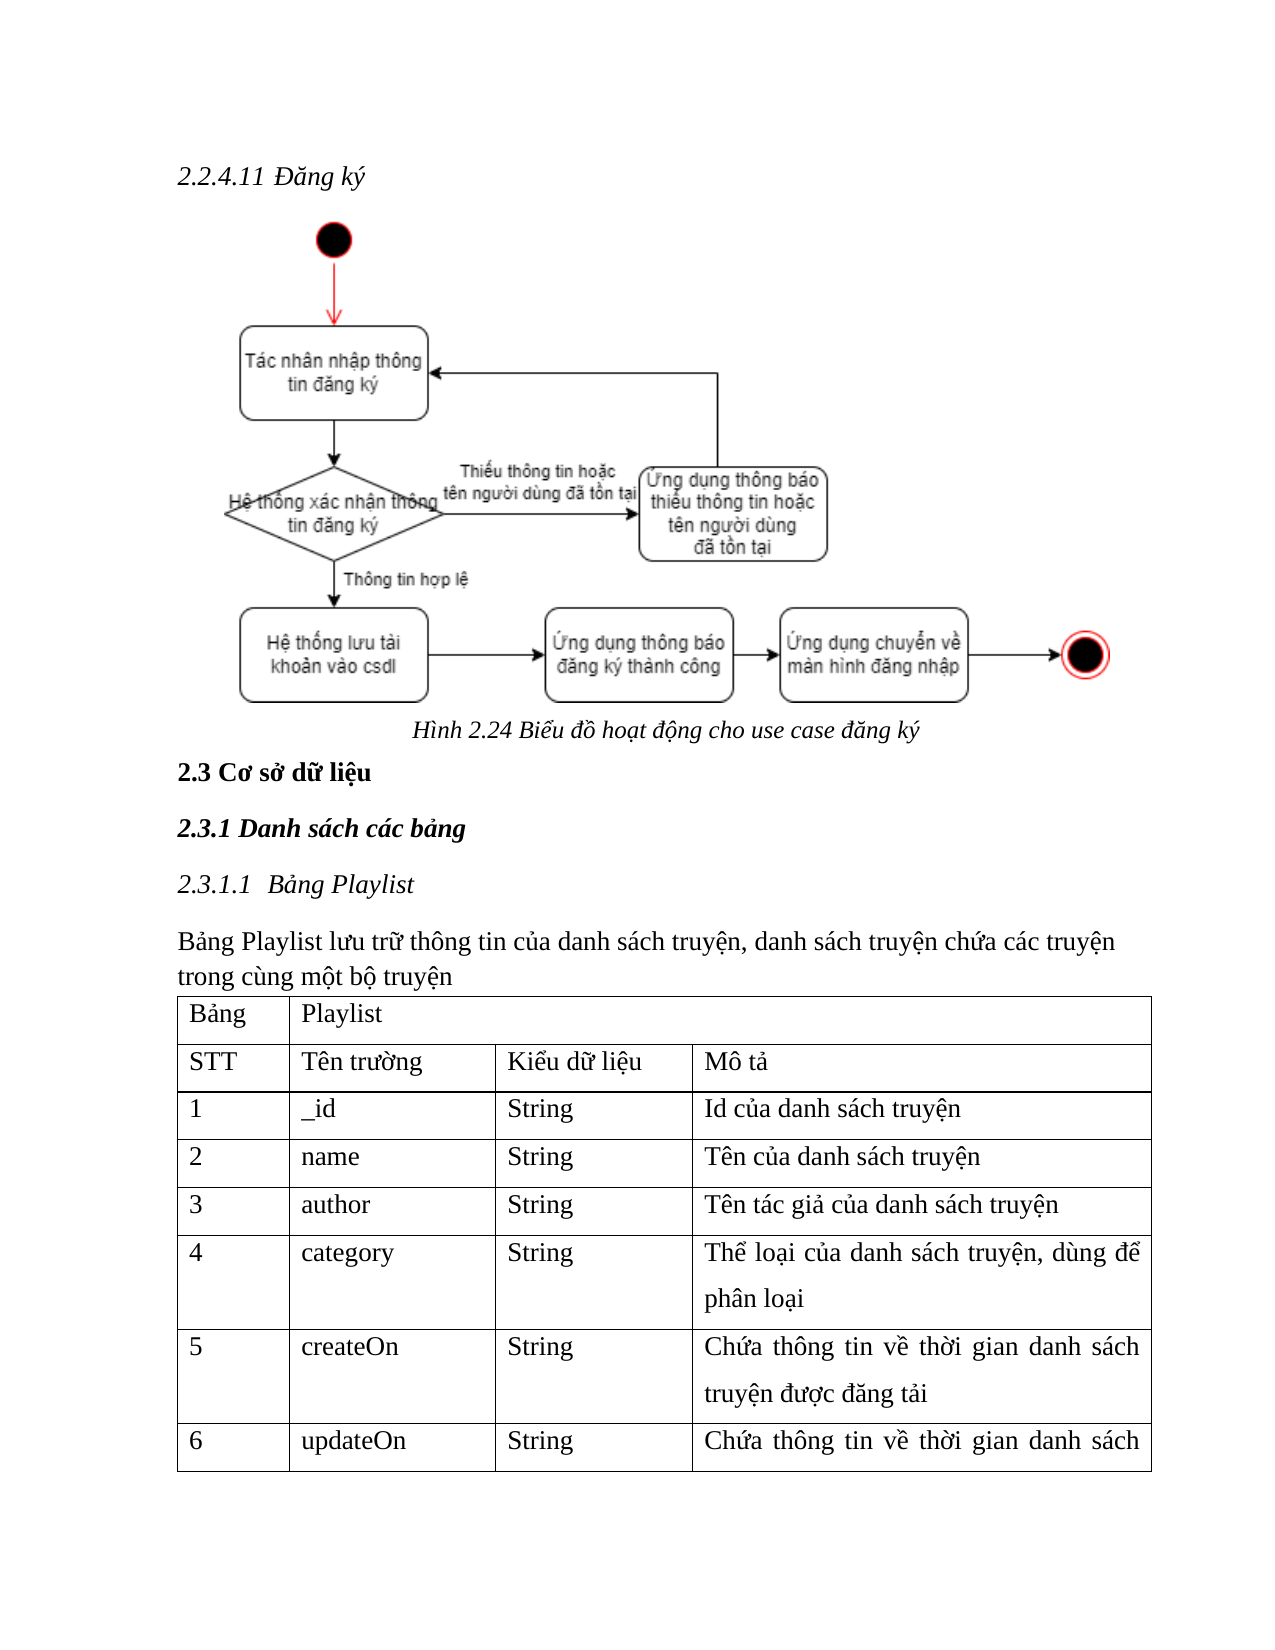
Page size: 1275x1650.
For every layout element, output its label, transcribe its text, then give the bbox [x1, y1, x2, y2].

table_cell createOn [290, 1330, 495, 1423]
table_cell Chứa thông tin về thời gian danh sách truyện được đăng tải [693, 1330, 1151, 1423]
table_header Bảng [178, 997, 289, 1044]
table_cell 2 [178, 1140, 289, 1187]
table_cell updateOn [290, 1424, 495, 1471]
table_cell Id của danh sách truyện [693, 1093, 1151, 1139]
table_cell Tên trường [290, 1045, 495, 1091]
table_cell 4 [178, 1236, 289, 1329]
table_cell String [496, 1236, 692, 1329]
table_cell Kiểu dữ liệu [496, 1045, 692, 1091]
subtitle Bảng Playlist [177, 868, 1157, 899]
table_cell String [496, 1188, 692, 1234]
table_cell Mô tả [693, 1045, 1151, 1091]
table_cell _id [290, 1093, 495, 1139]
table_cell String [496, 1140, 692, 1187]
table_header Playlist [290, 997, 1151, 1044]
subtitle Danh sách các bảng [177, 812, 1157, 843]
table_cell 6 [178, 1424, 289, 1471]
table_cell Tên tác giả của danh sách truyện [693, 1188, 1151, 1234]
table_cell STT [178, 1045, 289, 1091]
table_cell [693, 1424, 1151, 1471]
table_cell String [496, 1093, 692, 1139]
table_cell String [496, 1330, 692, 1423]
table_cell Thể loại của danh sách truyện, dùng để phân loại [693, 1236, 1151, 1329]
table_cell Tên của danh sách truyện [693, 1140, 1151, 1187]
table_cell 3 [178, 1188, 289, 1234]
table_cell category [290, 1236, 495, 1329]
picture [224, 216, 1110, 703]
table_cell 1 [178, 1093, 289, 1139]
table_cell author [290, 1188, 495, 1234]
text Bảng Playlist lưu trữ thông tin của danh sách truyện, danh sách truyện chứa các truyện trong cùng một bộ truyện [177, 924, 1157, 991]
table_cell String [496, 1424, 692, 1471]
table_cell name [290, 1140, 495, 1187]
table_cell 5 [178, 1330, 289, 1423]
subtitle Cơ sở dữ liệu [177, 756, 1157, 787]
subtitle Đăng ký [177, 160, 1157, 191]
